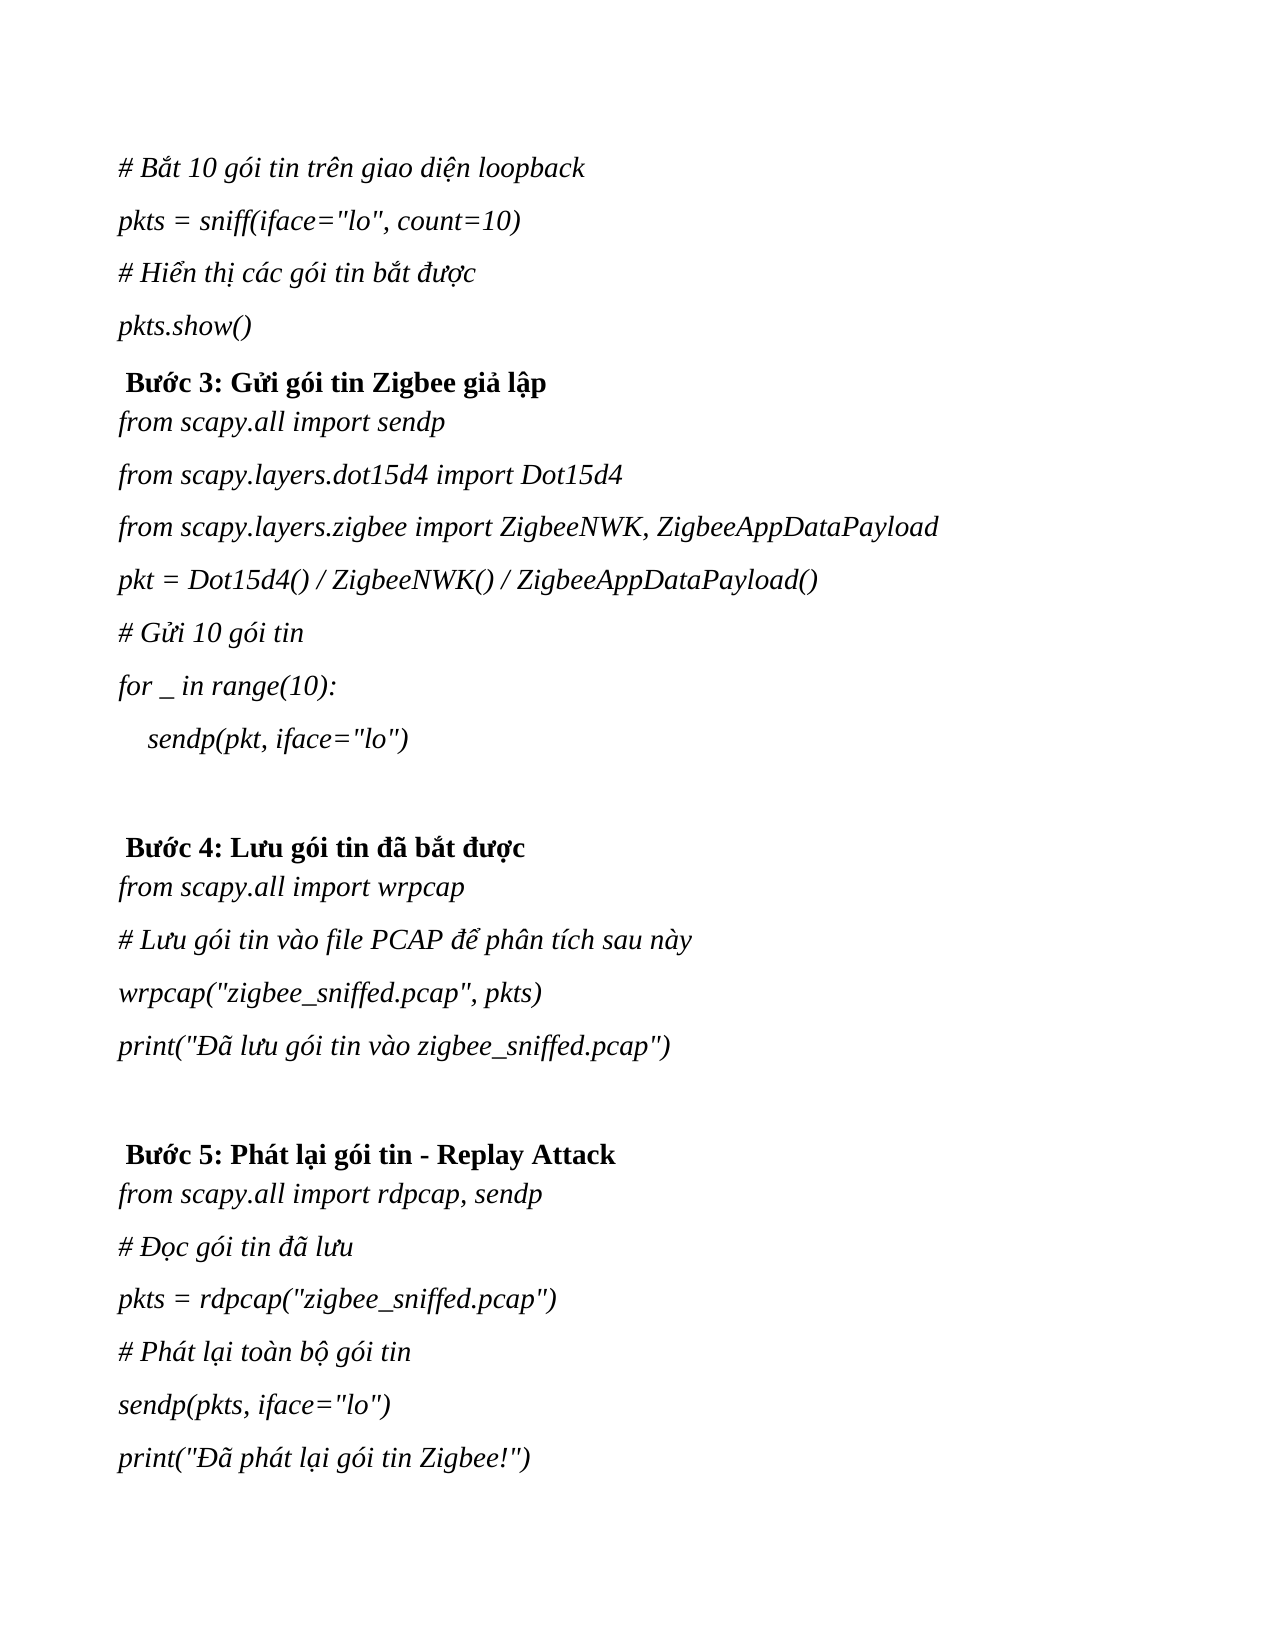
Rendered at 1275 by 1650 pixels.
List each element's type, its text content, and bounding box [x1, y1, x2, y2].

text # Đọc gói tin đã lưu [118, 1229, 1125, 1262]
text for _ in range(10): [118, 668, 1125, 702]
text pkts = rdpcap("zigbee_sniffed.pcap") [118, 1282, 1125, 1315]
text from scapy.layers.dot15d4 import Dot15d4 [118, 457, 1125, 490]
text # Phát lại toàn bộ gói tin [118, 1334, 1125, 1368]
text from scapy.all import wrpcap [118, 869, 1125, 903]
text print("Đã phát lại gói tin Zigbee!") [118, 1440, 1125, 1473]
text wrpcap("zigbee_sniffed.pcap", pkts) [118, 975, 1125, 1008]
text from scapy.layers.zigbee import ZigbeeNWK, ZigbeeAppDataPayload [118, 509, 1125, 543]
text sendp(pkt, iface="lo") [118, 721, 1125, 754]
text # Lưu gói tin vào file PCAP để phân tích sau này [118, 922, 1125, 956]
text from scapy.all import rdpcap, sendp [118, 1176, 1125, 1209]
text pkts.show() [118, 308, 1125, 342]
subtitle Bước 4: Lưu gói tin đã bắt được [118, 831, 1125, 864]
text sendp(pkts, iface="lo") [118, 1387, 1125, 1421]
subtitle Bước 5: Phát lại gói tin - Replay Attack [118, 1137, 1125, 1171]
text print("Đã lưu gói tin vào zigbee_sniffed.pcap") [118, 1028, 1125, 1061]
subtitle Bước 3: Gửi gói tin Zigbee giả lập [118, 365, 1125, 399]
text pkts = sniff(iface="lo", count=10) [118, 203, 1125, 236]
text pkt = Dot15d4() / ZigbeeNWK() / ZigbeeAppDataPayload() [118, 562, 1125, 596]
text from scapy.all import sendp [118, 404, 1125, 437]
text # Gửi 10 gói tin [118, 615, 1125, 649]
text # Hiển thị các gói tin bắt được [118, 256, 1125, 289]
text # Bắt 10 gói tin trên giao diện loopback [118, 150, 1125, 183]
